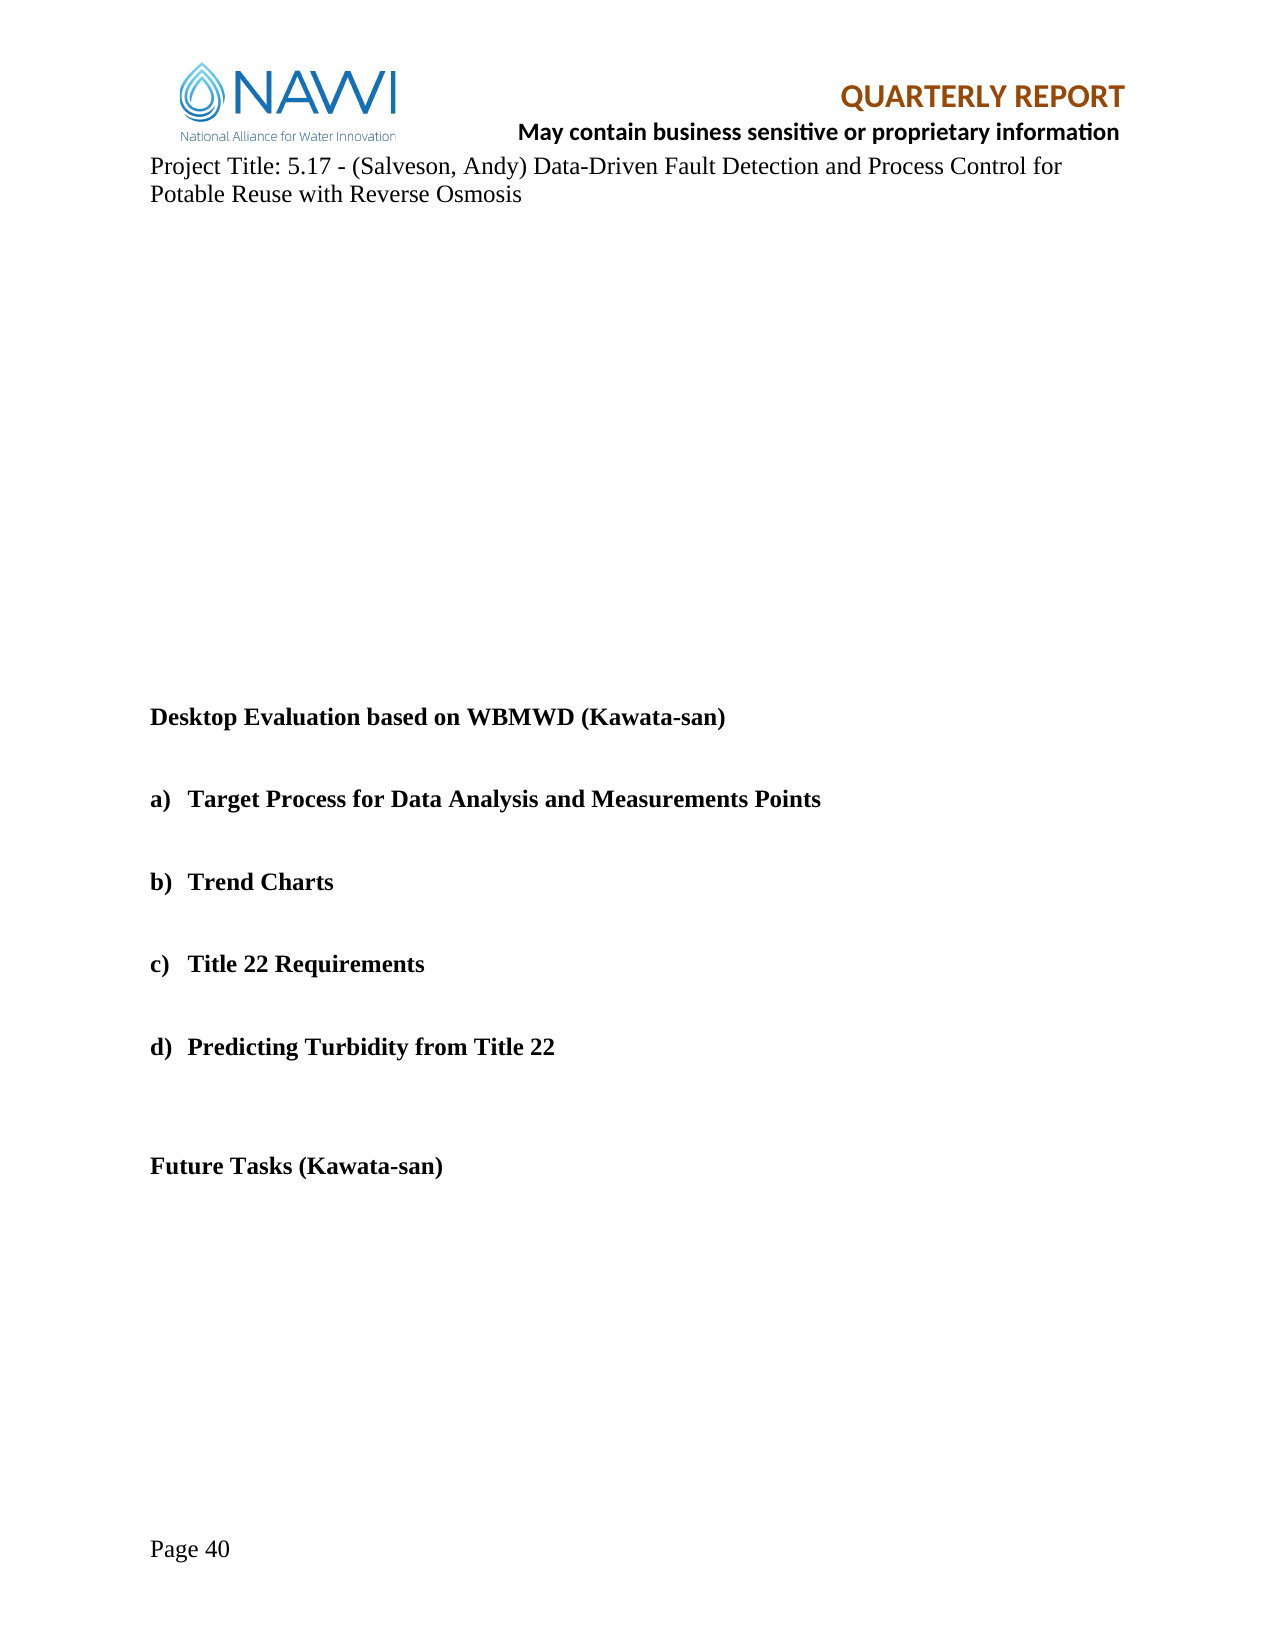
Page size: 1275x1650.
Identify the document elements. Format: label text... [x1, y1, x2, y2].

subtitle Desktop Evaluation based on WBMWD (Kawata-san) [150, 702, 1125, 730]
subtitle Predicting Turbidity from Title 22 [150, 1032, 1125, 1060]
subtitle Future Tasks (Kawata-san) [150, 1151, 1125, 1180]
subtitle Title 22 Requirements [150, 949, 1125, 978]
subtitle Trend Charts [150, 867, 1125, 895]
subtitle Target Process for Data Analysis and Measurements Points [150, 784, 1125, 813]
